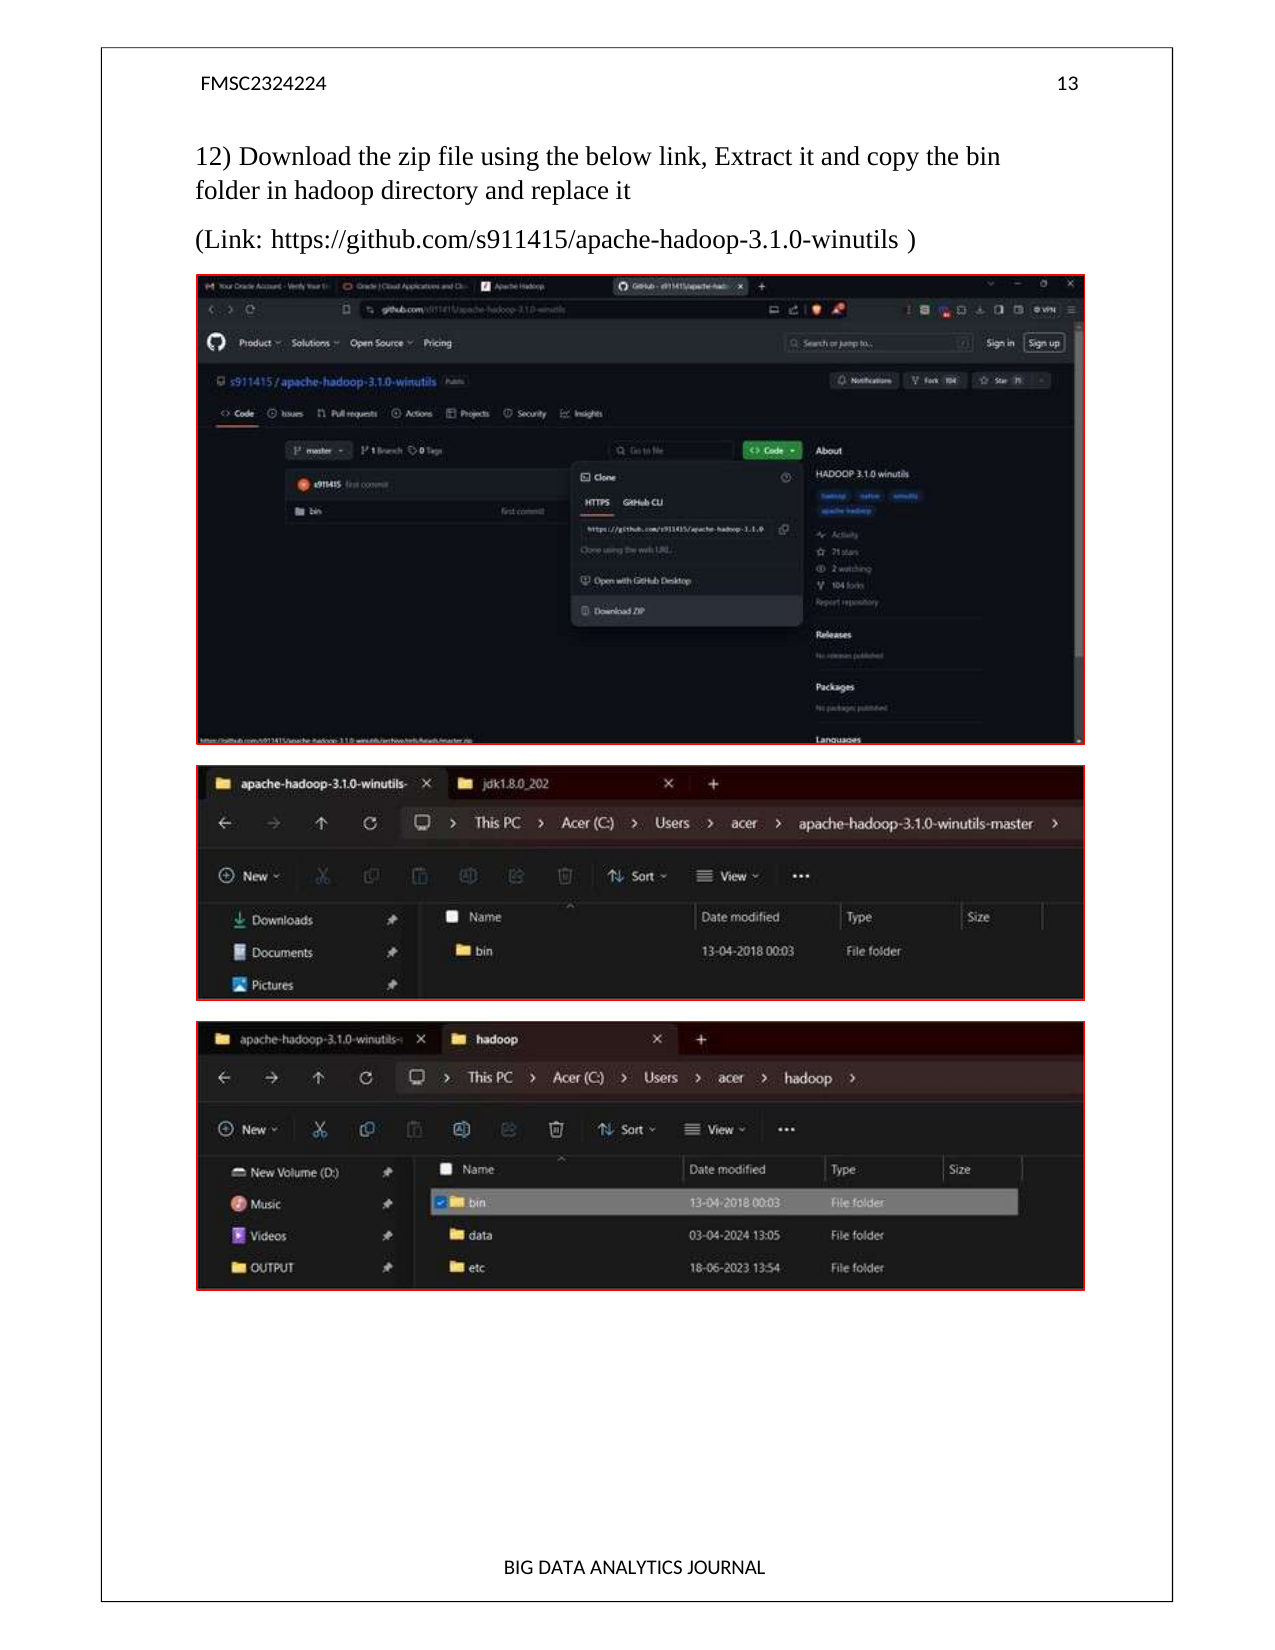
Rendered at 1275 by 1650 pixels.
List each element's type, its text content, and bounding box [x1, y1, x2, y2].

text (Link: https://github.com/s911415/apache-hadoop-3.1.0-winutils ) [195, 223, 1125, 254]
list Download the zip file using the below link, Extract it and copy the bin folder in hadoop directory and replace it [195, 140, 1010, 205]
picture [198, 766, 1084, 1000]
picture [198, 276, 1084, 743]
picture [198, 1022, 1084, 1289]
